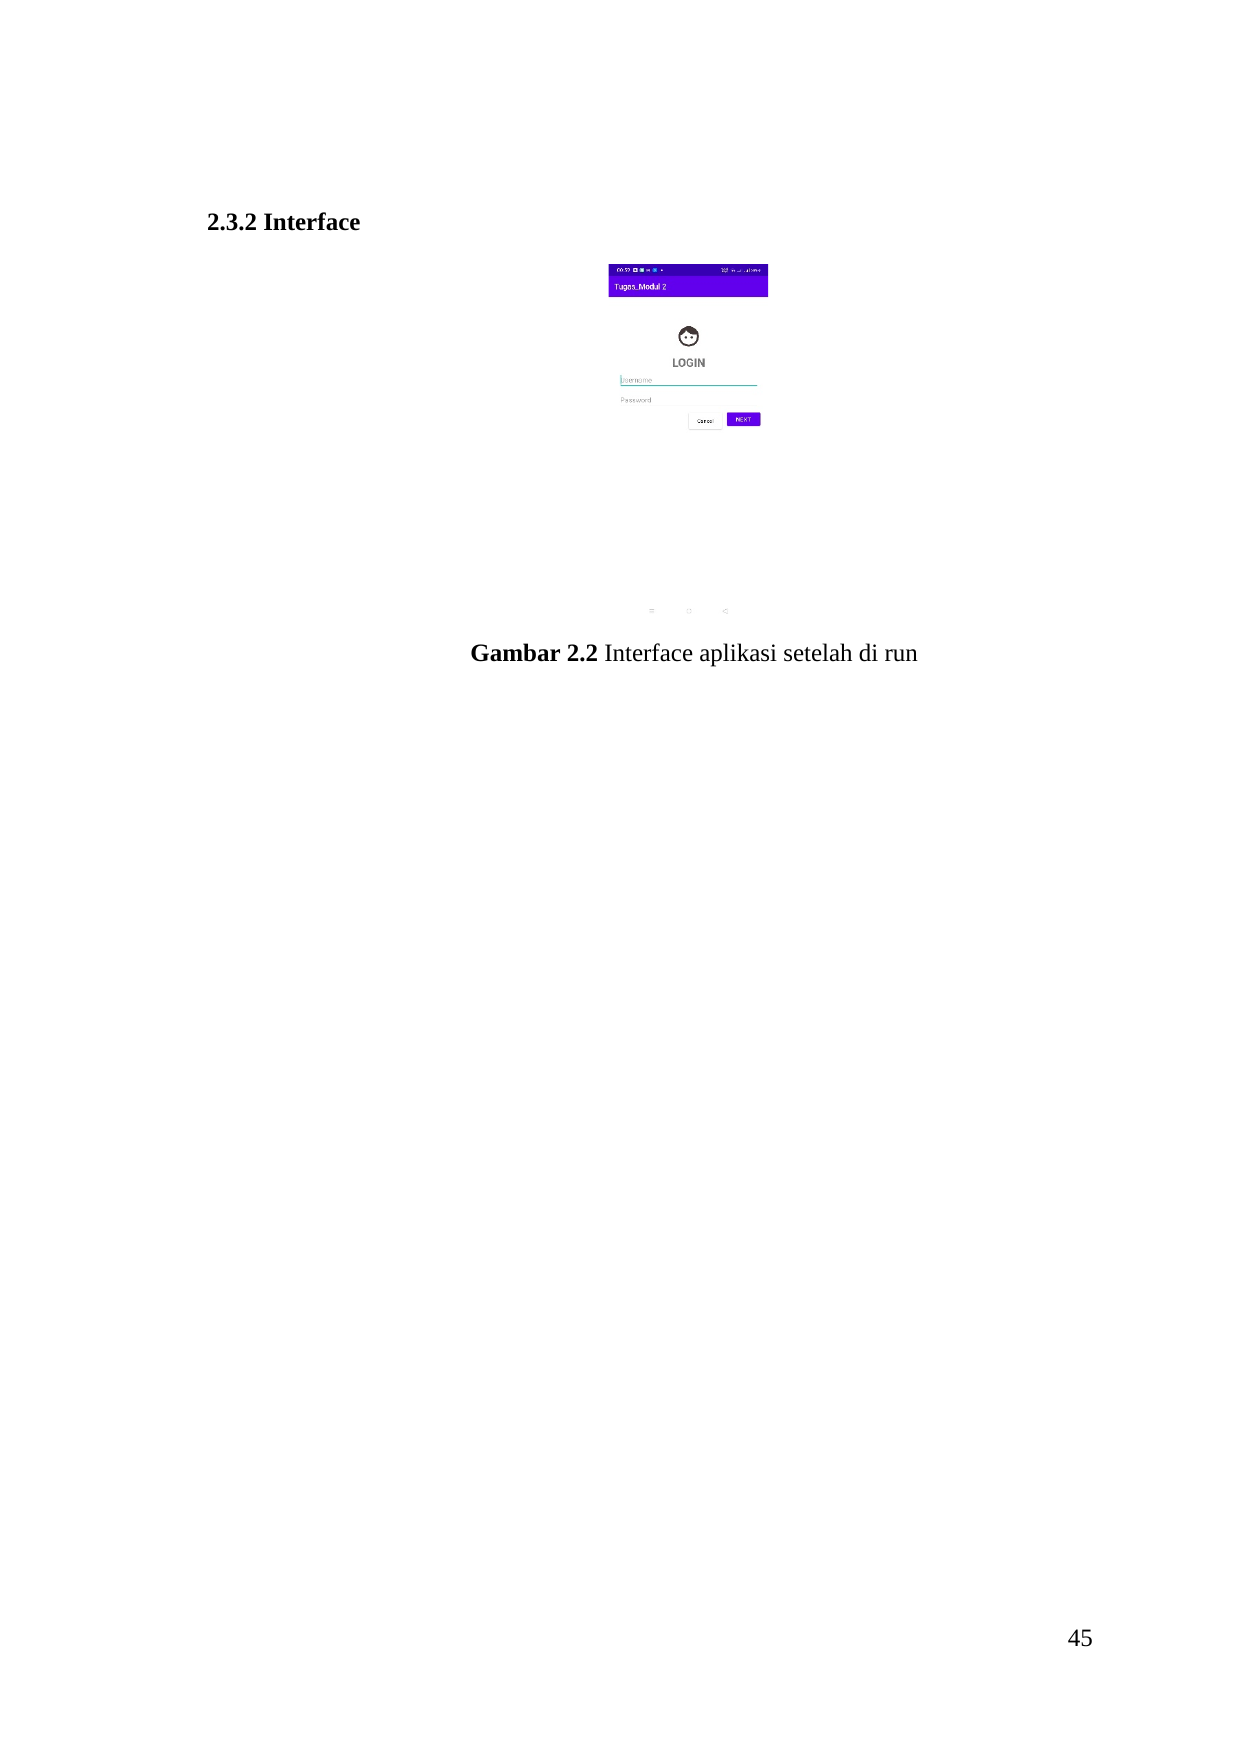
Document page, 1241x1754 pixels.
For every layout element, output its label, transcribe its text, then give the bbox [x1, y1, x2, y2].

picture [608, 264, 769, 619]
list Gambar 2.2 Interface aplikasi setelah di run [295, 638, 1092, 667]
text 2.3.2 Interface [207, 207, 1092, 236]
